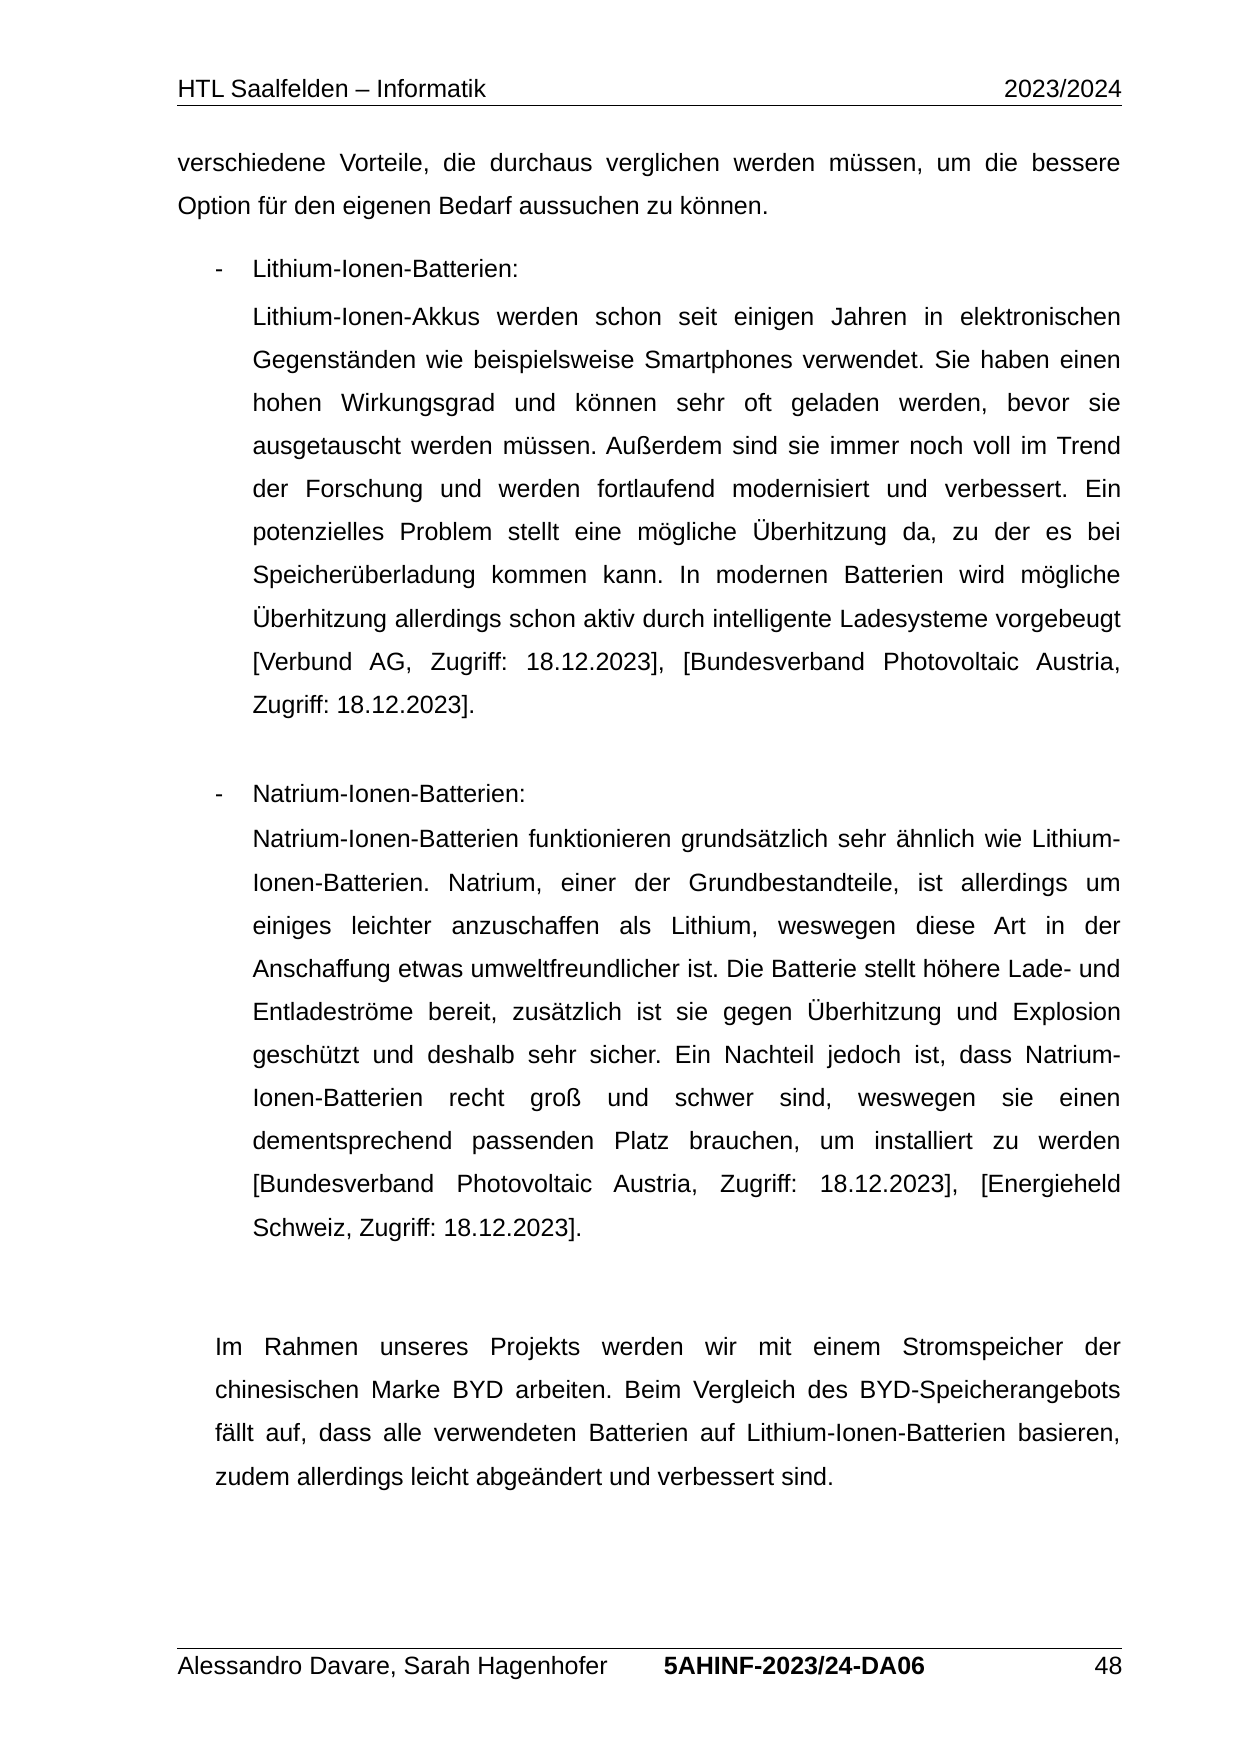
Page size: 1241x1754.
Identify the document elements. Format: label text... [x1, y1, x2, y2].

list Lithium-Ionen-Akkus werden schon seit einigen Jahren in elektronischen Gegenständen wie beispielsweise Smartphones verwendet. Sie haben einen hohen Wirkungsgrad und können sehr oft geladen werden, bevor sie ausgetauscht werden müssen. Außerdem sind sie immer noch voll im Trend der Forschung und werden fortlaufend modernisiert und verbessert. Ein potenzielles Problem stellt eine mögliche Überhitzung da, zu der es bei Speicherüberladung kommen kann. In modernen Batterien wird mögliche Überhitzung allerdings schon aktiv durch intelligente Ladesysteme vorgebeugt [Verbund AG, Zugriff: 18.12.2023], [Bundesverband Photovoltaic Austria, Zugriff: 18.12.2023]. [252, 302, 1122, 718]
list Lithium-Ionen-Batterien: [215, 251, 1122, 285]
text Im Rahmen unseres Projekts werden wir mit einem Stromspeicher der chinesischen Marke BYD arbeiten. Beim Vergleich des BYD-Speicherangebots fällt auf, dass alle verwendeten Batterien auf Lithium-Ionen-Batterien basieren, zudem allerdings leicht abgeändert und verbessert sind. [215, 1332, 1122, 1490]
list Natrium-Ionen-Batterien: Natrium-Ionen-Batterien funktionieren grundsätzlich sehr ähnlich wie Lithium-Ionen-Batterien. Natrium, einer der Grundbestandteile, ist allerdings um einiges leichter anzuschaffen als Lithium, weswegen diese Art in der Anschaffung etwas umweltfreundlicher ist. Die Batterie stellt höhere Lade- und Entladeströme bereit, zusätzlich ist sie gegen Überhitzung und Explosion geschützt und deshalb sehr sicher. Ein Nachteil jedoch ist, dass Natrium-Ionen-Batterien recht groß und schwer sind, weswegen sie einen dementsprechend passenden Platz brauchen, um installiert zu werden [Bundesverband Photovoltaic Austria, Zugriff: 18.12.2023], [Energieheld Schweiz, Zugriff: 18.12.2023]. [215, 776, 1122, 1241]
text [177, 148, 1122, 219]
